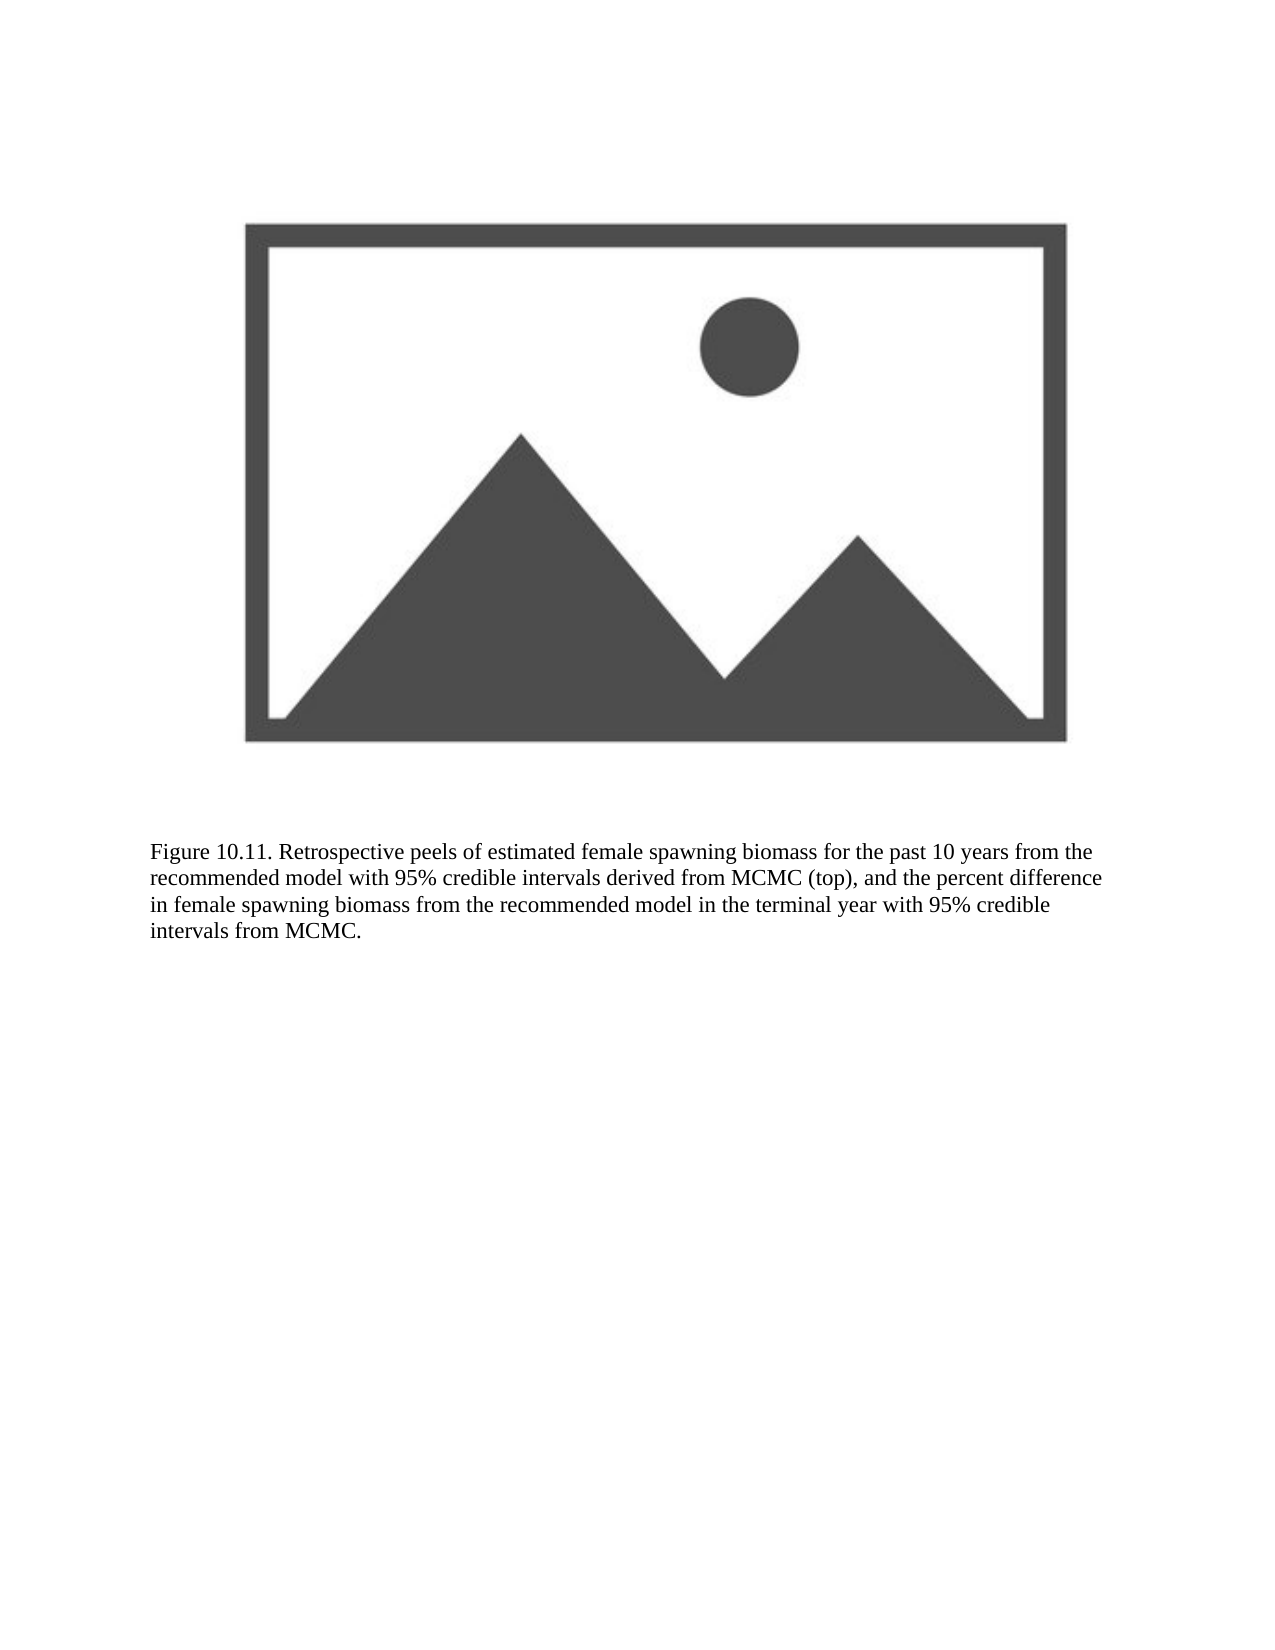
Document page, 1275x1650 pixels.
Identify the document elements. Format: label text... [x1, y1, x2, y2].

text Figure 10.11. Retrospective peels of estimated female spawning biomass for the past 10 years from the recommended model with 95% credible intervals derived from MCMC (top), and the percent difference in female spawning biomass from the recommended model in the terminal year with 95% credible intervals from MCMC. [150, 838, 1125, 943]
picture [168, 150, 1144, 818]
